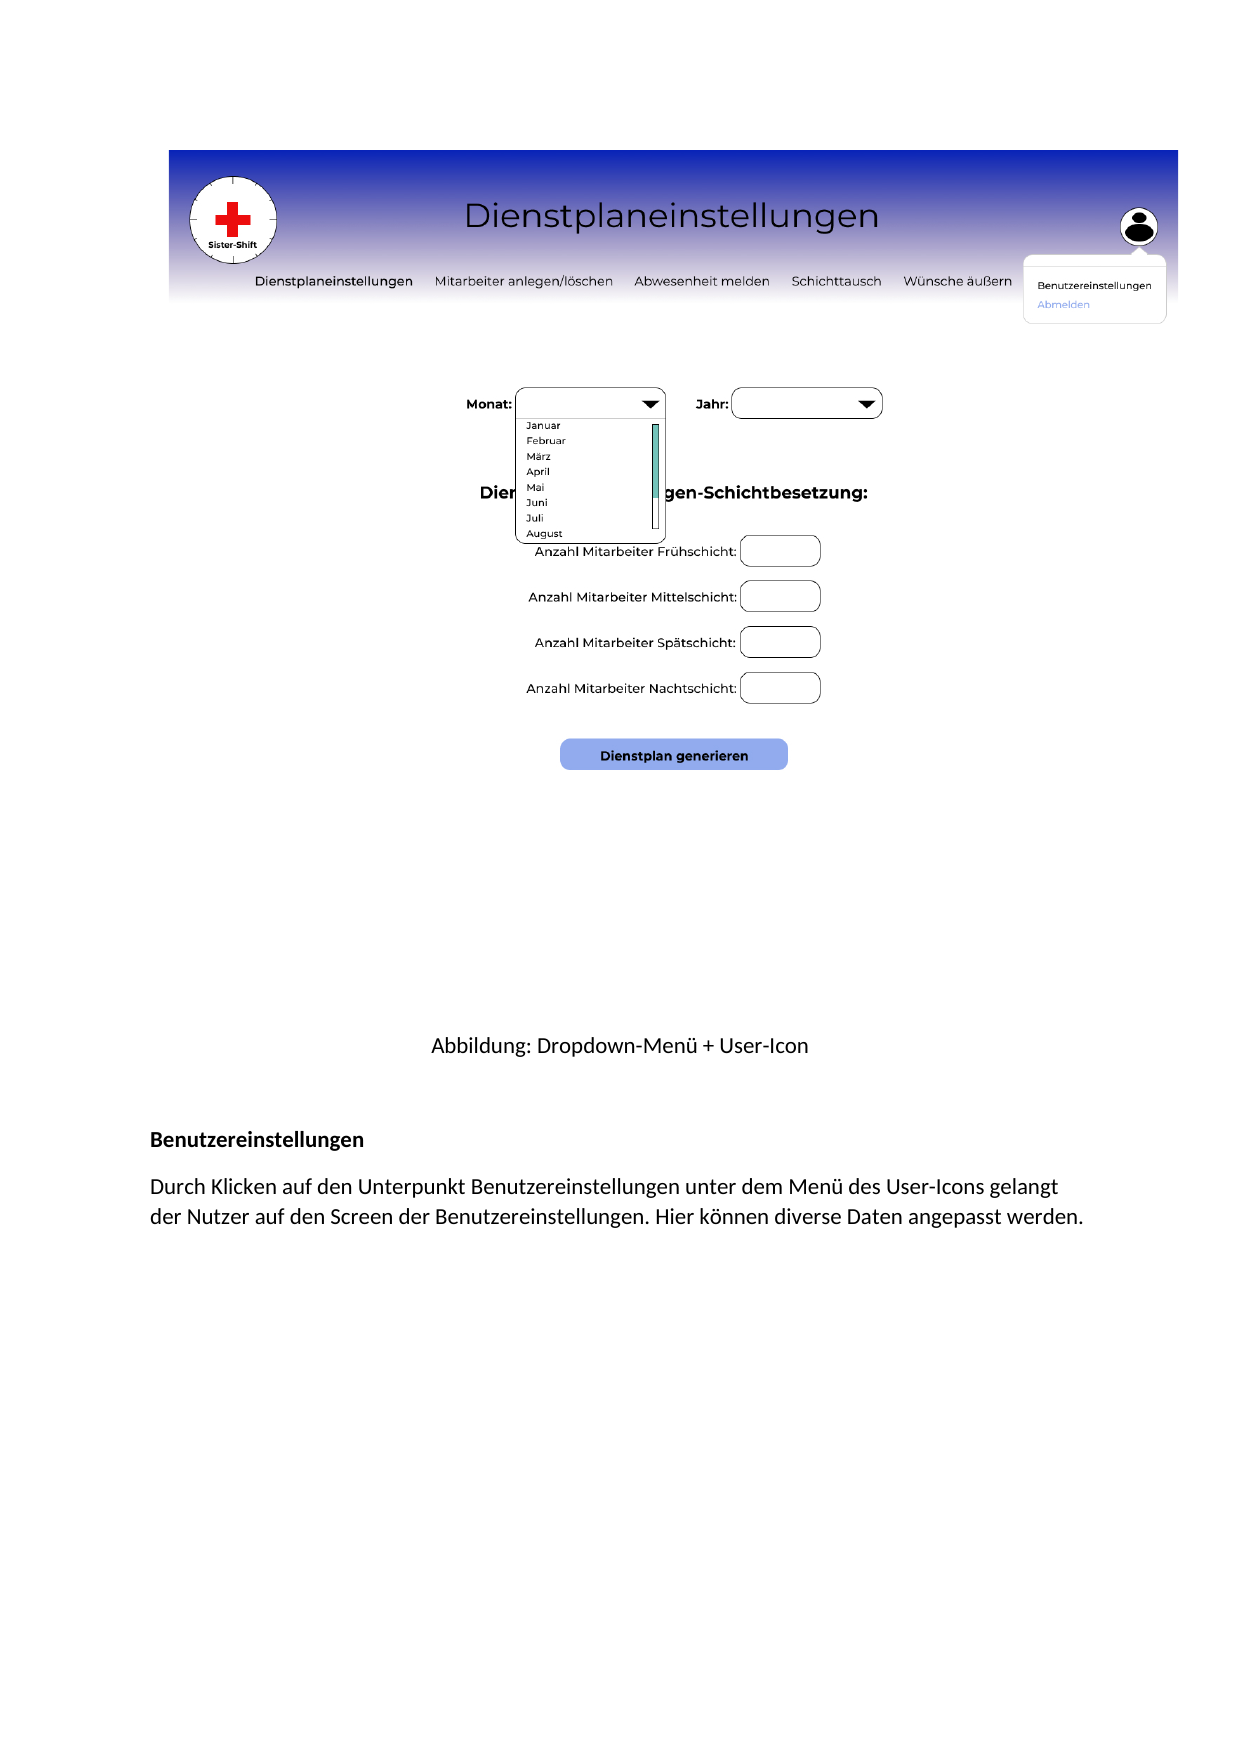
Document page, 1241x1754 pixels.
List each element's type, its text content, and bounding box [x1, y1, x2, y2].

text Benutzereinstellungen [150, 1125, 1090, 1153]
text Abbildung: Dropdown-Menü + User-Icon [150, 150, 1090, 1059]
text Durch Klicken auf den Unterpunkt Benutzereinstellungen unter dem Menü des User-Icons gelangt der Nutzer auf den Screen der Benutzereinstellungen. Hier können diverse Daten angepasst werden. [150, 1172, 1090, 1230]
